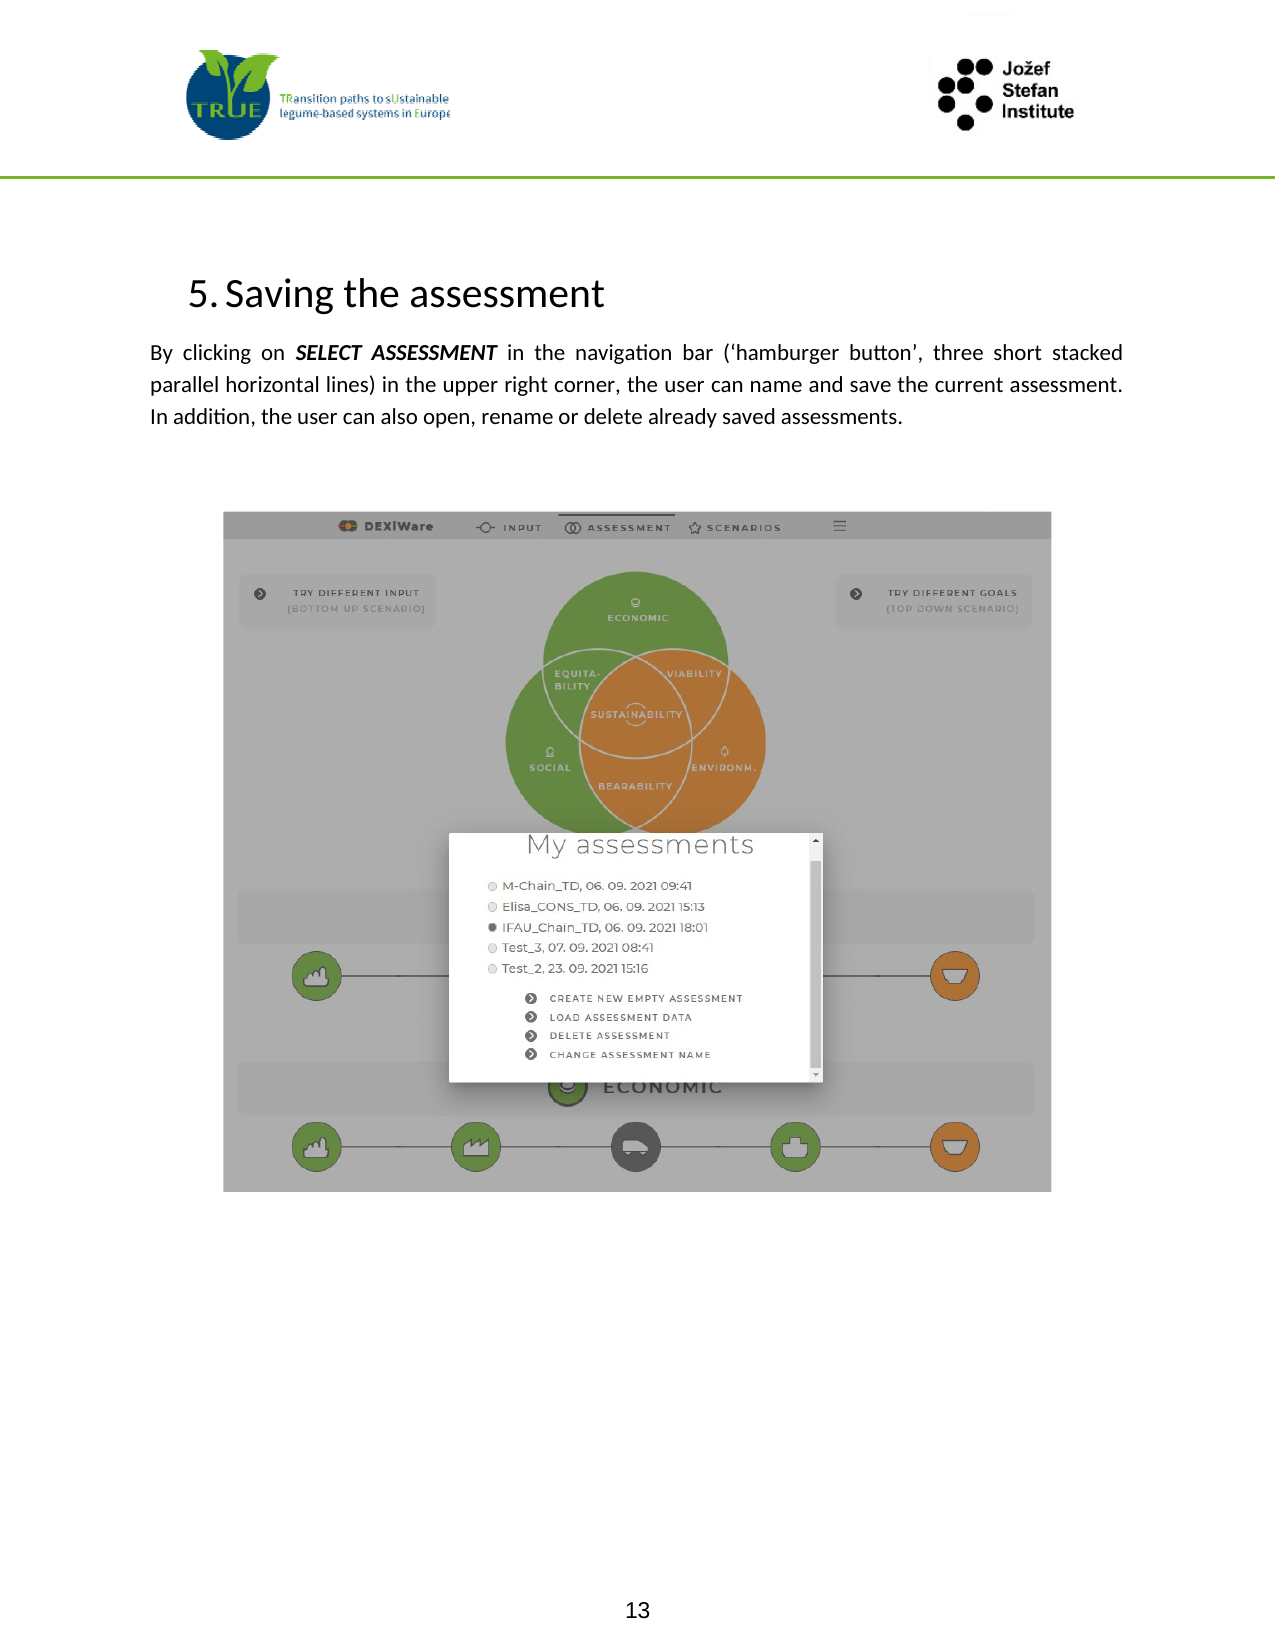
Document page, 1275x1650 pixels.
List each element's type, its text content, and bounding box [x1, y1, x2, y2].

picture [223, 511, 1051, 1192]
subtitle Saving the assessment [187, 267, 1125, 318]
picture [926, 11, 1088, 173]
text By clicking on SELECT ASSESSMENT in the navigation bar (‘hamburger button’, three short stacked parallel horizontal lines) in the upper right corner, the user can name and save the current assessment. In addition, the user can also open, rename or delete already saved assessments. [150, 338, 1125, 430]
picture [186, 50, 451, 140]
